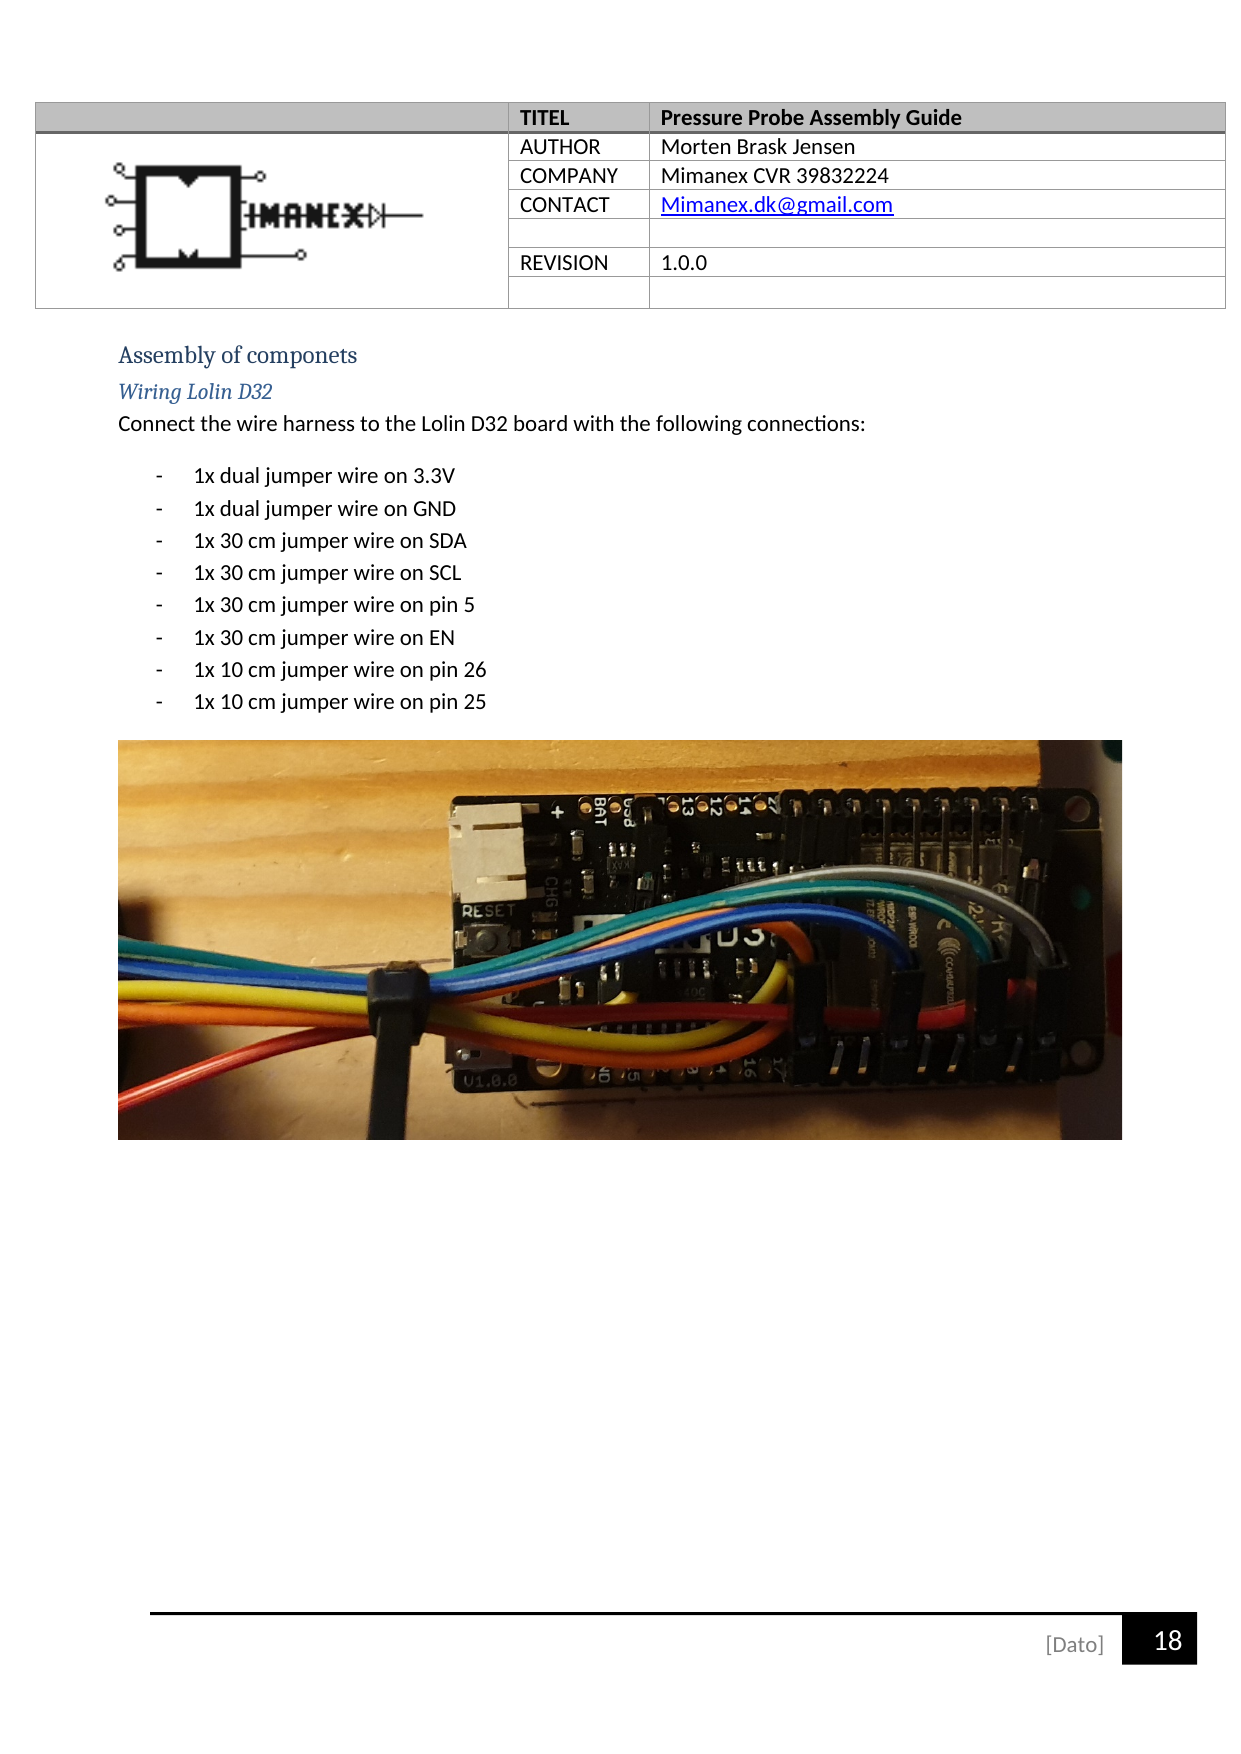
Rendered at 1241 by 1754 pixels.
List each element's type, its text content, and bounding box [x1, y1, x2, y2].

list 1x dual jumper wire on GND [156, 494, 1122, 522]
list 1x 30 cm jumper wire on SCL [156, 558, 1122, 586]
text Connect the wire harness to the Lolin D32 board with the following connections: [118, 409, 1122, 437]
subtitle Assembly of componets [118, 341, 1122, 370]
subtitle Wiring Lolin D32 [118, 378, 1122, 405]
list 1x 30 cm jumper wire on SDA [156, 526, 1122, 554]
picture [118, 740, 1123, 1140]
list 1x 10 cm jumper wire on pin 26 [156, 655, 1122, 683]
picture [93, 134, 437, 302]
list 1x dual jumper wire on 3.3V [156, 462, 1122, 490]
list 1x 10 cm jumper wire on pin 25 [156, 687, 1122, 715]
list 1x 30 cm jumper wire on pin 5 [156, 590, 1122, 618]
list 1x 30 cm jumper wire on EN [156, 623, 1122, 651]
